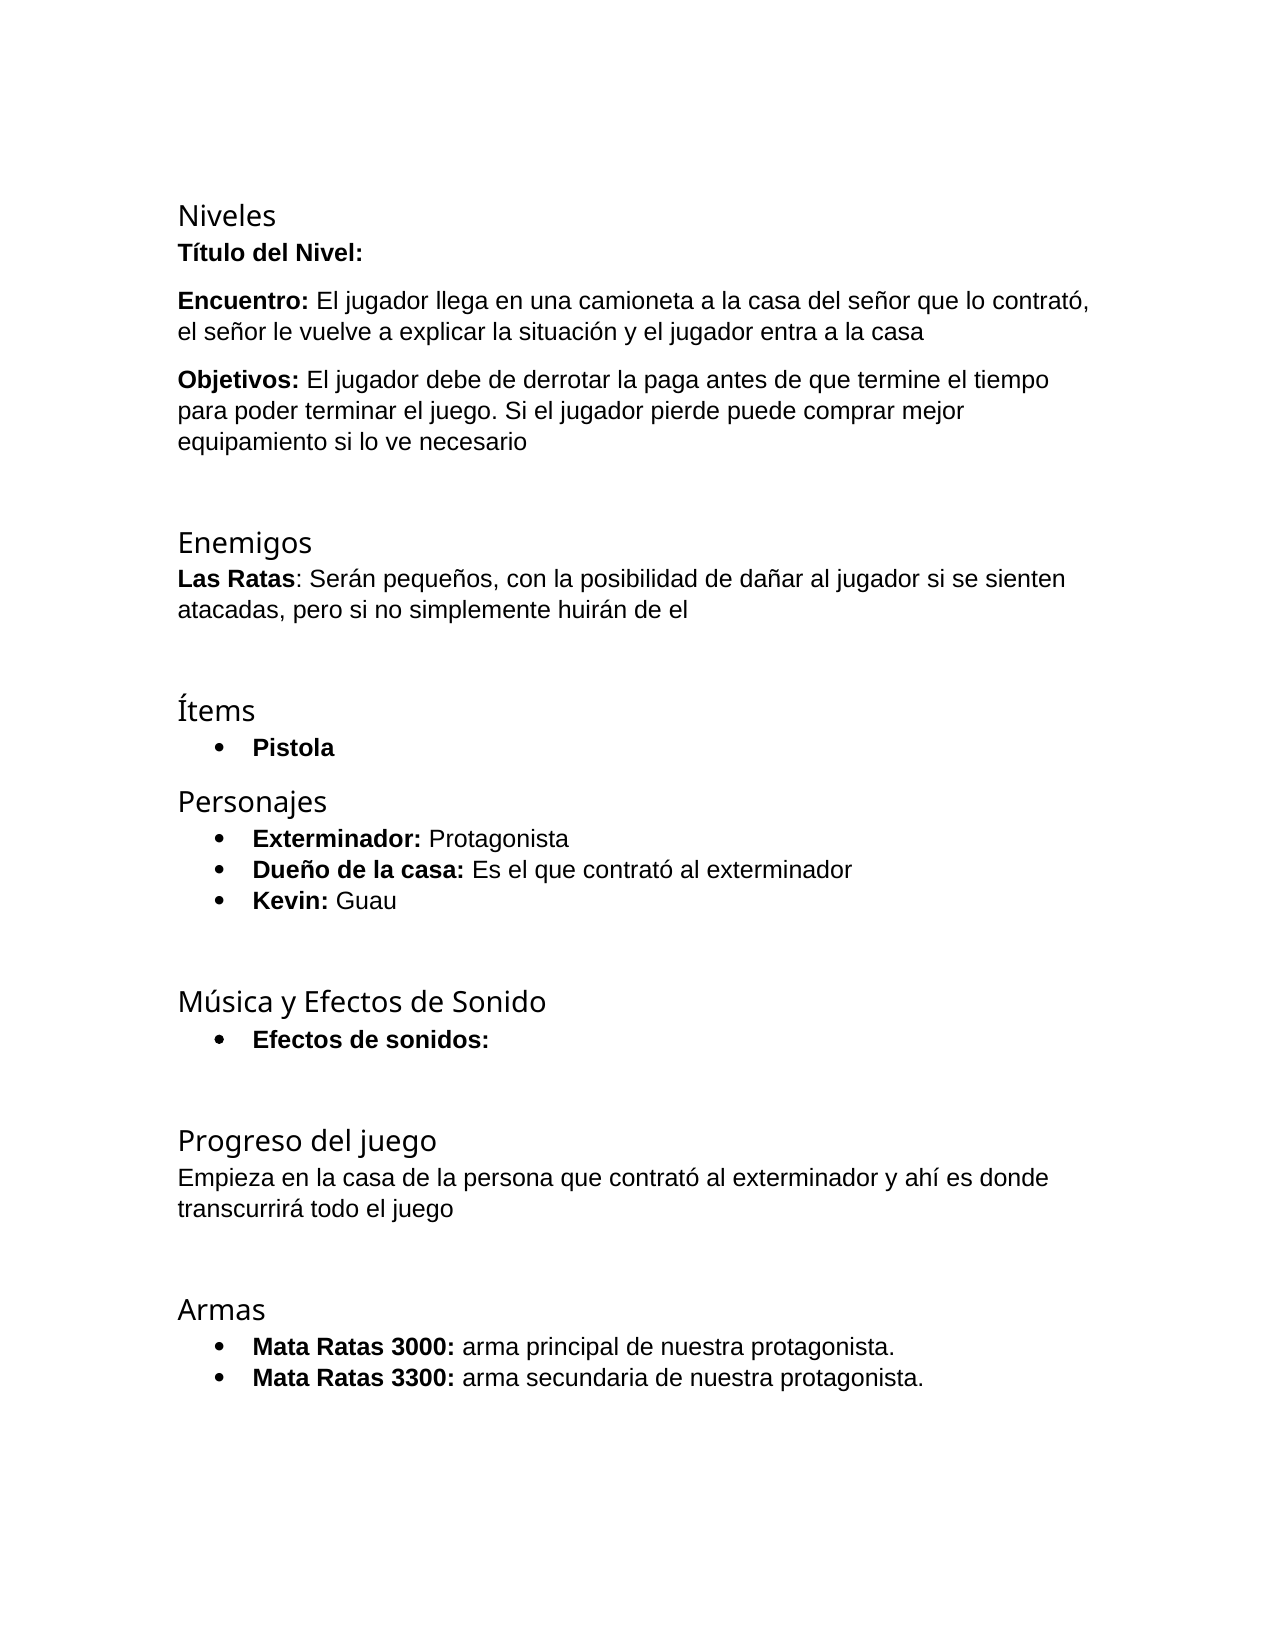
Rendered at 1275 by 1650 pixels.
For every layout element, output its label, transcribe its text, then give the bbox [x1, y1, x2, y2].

list Pistola [215, 733, 1098, 762]
subtitle Niveles [177, 195, 1098, 235]
subtitle Ítems [177, 691, 1098, 730]
text Encuentro: El jugador llega en una camioneta a la casa del señor que lo contrató, el señor le vuelve a explicar la situación y el jugador entra a la casa [177, 286, 1098, 346]
list Mata Ratas 3300: arma secundaria de nuestra protagonista. [215, 1363, 1098, 1392]
subtitle Progreso del juego [177, 1120, 1098, 1160]
list Kevin: Guau [215, 886, 1098, 915]
text Empieza en la casa de la persona que contrató al exterminador y ahí es donde transcurrirá todo el juego [177, 1163, 1098, 1223]
text Título del Nivel: [177, 238, 1098, 267]
subtitle Armas [177, 1289, 1098, 1329]
subtitle Personajes [177, 781, 1098, 821]
list Exterminador: Protagonista [215, 824, 1098, 853]
list Dueño de la casa: Es el que contrató al exterminador [215, 855, 1098, 884]
list Efectos de sonidos: [215, 1024, 1098, 1053]
subtitle Música y Efectos de Sonido [177, 982, 1098, 1021]
list Mata Ratas 3000: arma principal de nuestra protagonista. [215, 1332, 1098, 1361]
text Objetivos: El jugador debe de derrotar la paga antes de que termine el tiempo para poder terminar el juego. Si el jugador pierde puede comprar mejor equipamiento si lo ve necesario [177, 364, 1098, 455]
text Enemigos Las Ratas: Serán pequeños, con la posibilidad de dañar al jugador si se sienten atacadas, pero si no simplemente huirán de el [177, 522, 1098, 624]
